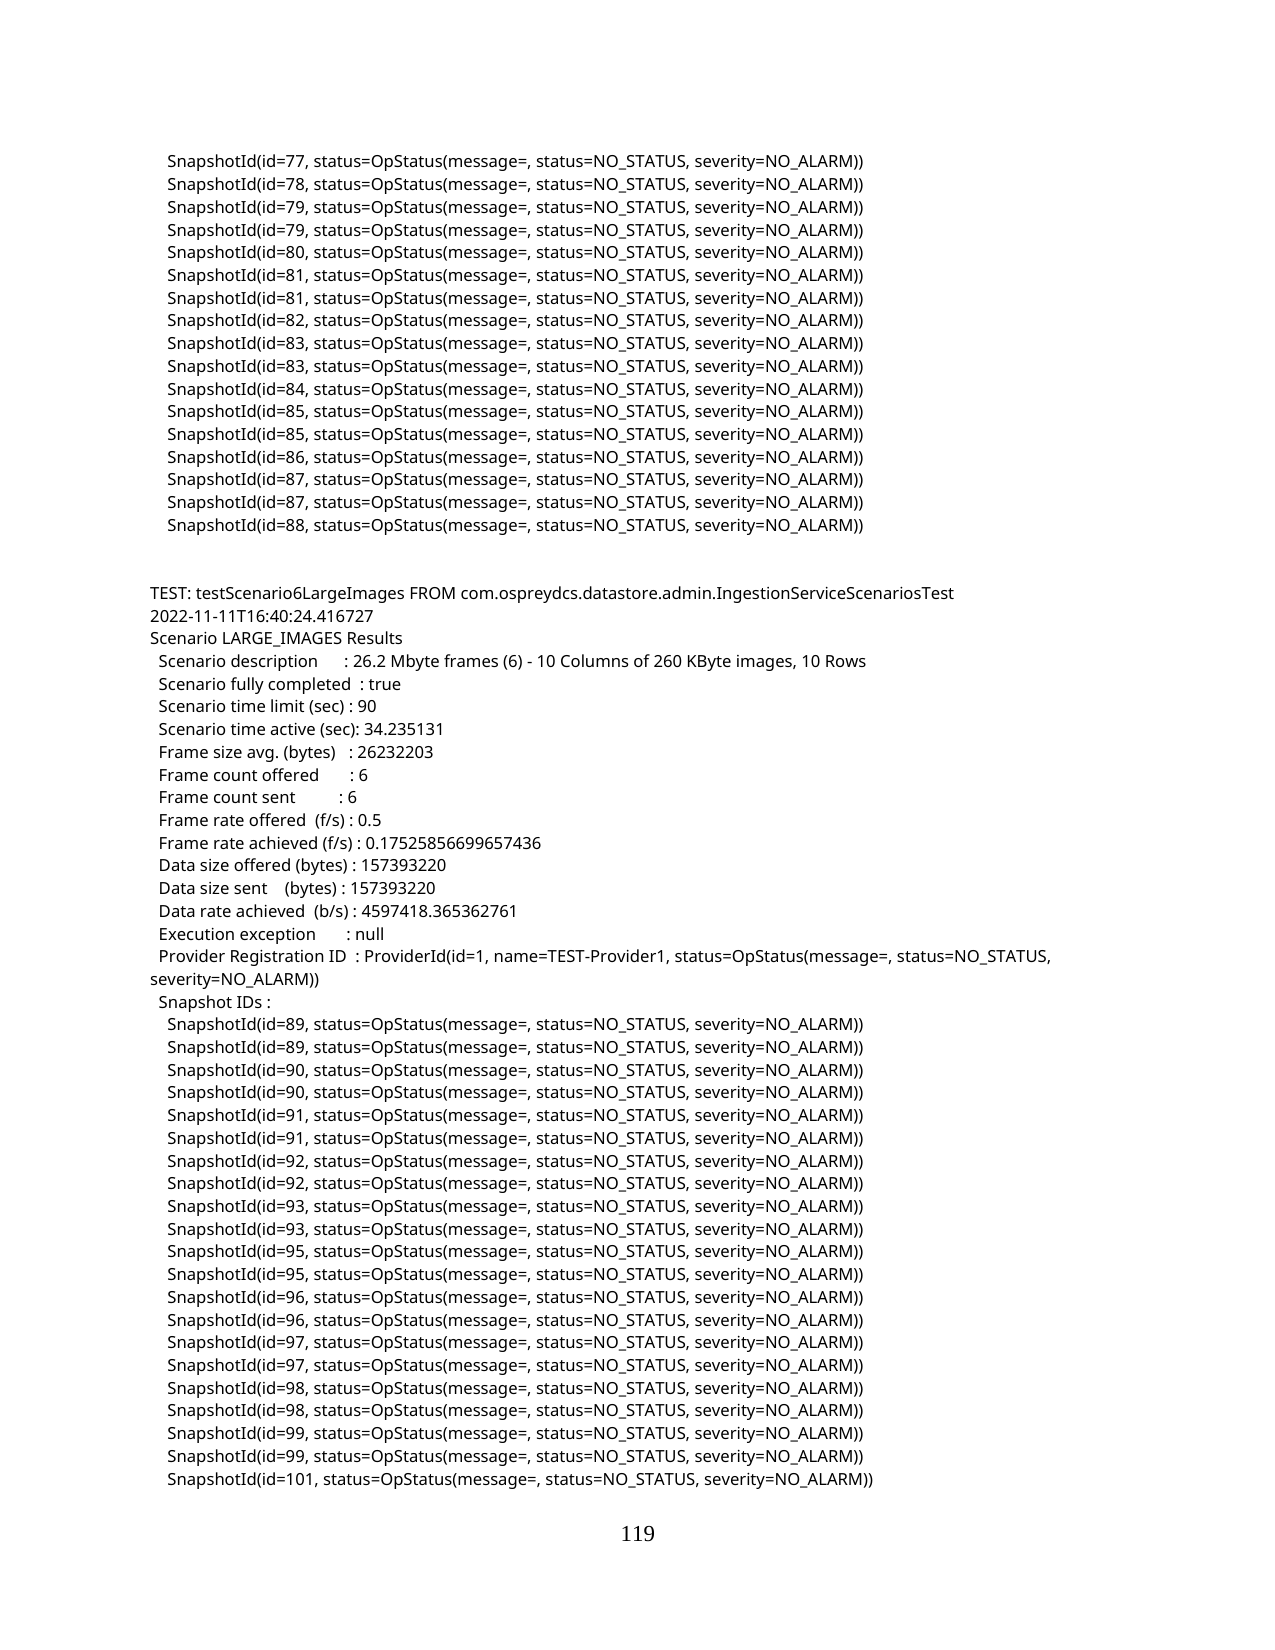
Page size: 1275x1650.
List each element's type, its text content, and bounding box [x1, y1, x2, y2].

text Execution exception : null [150, 922, 1125, 945]
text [150, 1467, 1125, 1490]
text TEST: testScenario6LargeImages FROM com.ospreydcs.datastore.admin.IngestionServiceScenariosTest [150, 581, 1125, 604]
text Data rate achieved (b/s) : 4597418.365362761 [150, 899, 1125, 922]
text SnapshotId(id=97, status=OpStatus(message=, status=NO_STATUS, severity=NO_ALARM)) [150, 1331, 1125, 1353]
text Scenario time active (sec): 34.235131 [150, 718, 1125, 740]
text Scenario LARGE_IMAGES Results [150, 627, 1125, 649]
text SnapshotId(id=92, status=OpStatus(message=, status=NO_STATUS, severity=NO_ALARM)) [150, 1149, 1125, 1172]
text SnapshotId(id=98, status=OpStatus(message=, status=NO_STATUS, severity=NO_ALARM)) [150, 1399, 1125, 1422]
text SnapshotId(id=81, status=OpStatus(message=, status=NO_STATUS, severity=NO_ALARM)) [150, 263, 1125, 286]
text SnapshotId(id=82, status=OpStatus(message=, status=NO_STATUS, severity=NO_ALARM)) [150, 309, 1125, 332]
text Data size sent (bytes) : 157393220 [150, 877, 1125, 899]
text SnapshotId(id=95, status=OpStatus(message=, status=NO_STATUS, severity=NO_ALARM)) [150, 1263, 1125, 1285]
text SnapshotId(id=79, status=OpStatus(message=, status=NO_STATUS, severity=NO_ALARM)) [150, 218, 1125, 241]
text SnapshotId(id=85, status=OpStatus(message=, status=NO_STATUS, severity=NO_ALARM)) [150, 400, 1125, 422]
text Frame count offered : 6 [150, 763, 1125, 786]
text 2022-11-11T16:40:24.416727 [150, 604, 1125, 627]
text SnapshotId(id=96, status=OpStatus(message=, status=NO_STATUS, severity=NO_ALARM)) [150, 1285, 1125, 1308]
text SnapshotId(id=88, status=OpStatus(message=, status=NO_STATUS, severity=NO_ALARM)) [150, 513, 1125, 536]
text Scenario description : 26.2 Mbyte frames (6) - 10 Columns of 260 KByte images, 10 Rows [150, 649, 1125, 672]
text SnapshotId(id=87, status=OpStatus(message=, status=NO_STATUS, severity=NO_ALARM)) [150, 491, 1125, 513]
text Data size offered (bytes) : 157393220 [150, 854, 1125, 877]
text SnapshotId(id=87, status=OpStatus(message=, status=NO_STATUS, severity=NO_ALARM)) [150, 468, 1125, 491]
text SnapshotId(id=98, status=OpStatus(message=, status=NO_STATUS, severity=NO_ALARM)) [150, 1376, 1125, 1399]
text SnapshotId(id=89, status=OpStatus(message=, status=NO_STATUS, severity=NO_ALARM)) [150, 1036, 1125, 1058]
text SnapshotId(id=83, status=OpStatus(message=, status=NO_STATUS, severity=NO_ALARM)) [150, 354, 1125, 377]
text SnapshotId(id=89, status=OpStatus(message=, status=NO_STATUS, severity=NO_ALARM)) [150, 1013, 1125, 1036]
text SnapshotId(id=90, status=OpStatus(message=, status=NO_STATUS, severity=NO_ALARM)) [150, 1058, 1125, 1081]
text SnapshotId(id=84, status=OpStatus(message=, status=NO_STATUS, severity=NO_ALARM)) [150, 377, 1125, 400]
text SnapshotId(id=91, status=OpStatus(message=, status=NO_STATUS, severity=NO_ALARM)) [150, 1104, 1125, 1126]
text Snapshot IDs : [150, 990, 1125, 1013]
text Frame count sent : 6 [150, 786, 1125, 808]
text SnapshotId(id=95, status=OpStatus(message=, status=NO_STATUS, severity=NO_ALARM)) [150, 1240, 1125, 1263]
text Scenario time limit (sec) : 90 [150, 695, 1125, 718]
text SnapshotId(id=97, status=OpStatus(message=, status=NO_STATUS, severity=NO_ALARM)) [150, 1353, 1125, 1376]
text SnapshotId(id=92, status=OpStatus(message=, status=NO_STATUS, severity=NO_ALARM)) [150, 1172, 1125, 1194]
text SnapshotId(id=83, status=OpStatus(message=, status=NO_STATUS, severity=NO_ALARM)) [150, 332, 1125, 354]
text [150, 150, 1125, 173]
text SnapshotId(id=93, status=OpStatus(message=, status=NO_STATUS, severity=NO_ALARM)) [150, 1194, 1125, 1217]
text Frame size avg. (bytes) : 26232203 [150, 740, 1125, 763]
text Provider Registration ID : ProviderId(id=1, name=TEST-Provider1, status=OpStatus(message=, status=NO_STATUS, severity=NO_ALARM)) [150, 945, 1125, 990]
text SnapshotId(id=93, status=OpStatus(message=, status=NO_STATUS, severity=NO_ALARM)) [150, 1217, 1125, 1240]
text SnapshotId(id=91, status=OpStatus(message=, status=NO_STATUS, severity=NO_ALARM)) [150, 1126, 1125, 1149]
text SnapshotId(id=86, status=OpStatus(message=, status=NO_STATUS, severity=NO_ALARM)) [150, 445, 1125, 468]
text SnapshotId(id=99, status=OpStatus(message=, status=NO_STATUS, severity=NO_ALARM)) [150, 1422, 1125, 1444]
text SnapshotId(id=81, status=OpStatus(message=, status=NO_STATUS, severity=NO_ALARM)) [150, 286, 1125, 309]
text Frame rate achieved (f/s) : 0.17525856699657436 [150, 831, 1125, 854]
text SnapshotId(id=90, status=OpStatus(message=, status=NO_STATUS, severity=NO_ALARM)) [150, 1081, 1125, 1104]
text SnapshotId(id=79, status=OpStatus(message=, status=NO_STATUS, severity=NO_ALARM)) [150, 195, 1125, 218]
text Scenario fully completed : true [150, 672, 1125, 695]
text SnapshotId(id=99, status=OpStatus(message=, status=NO_STATUS, severity=NO_ALARM)) [150, 1444, 1125, 1467]
text SnapshotId(id=96, status=OpStatus(message=, status=NO_STATUS, severity=NO_ALARM)) [150, 1308, 1125, 1331]
text Frame rate offered (f/s) : 0.5 [150, 808, 1125, 831]
text SnapshotId(id=80, status=OpStatus(message=, status=NO_STATUS, severity=NO_ALARM)) [150, 241, 1125, 263]
text SnapshotId(id=85, status=OpStatus(message=, status=NO_STATUS, severity=NO_ALARM)) [150, 422, 1125, 445]
text SnapshotId(id=78, status=OpStatus(message=, status=NO_STATUS, severity=NO_ALARM)) [150, 173, 1125, 195]
